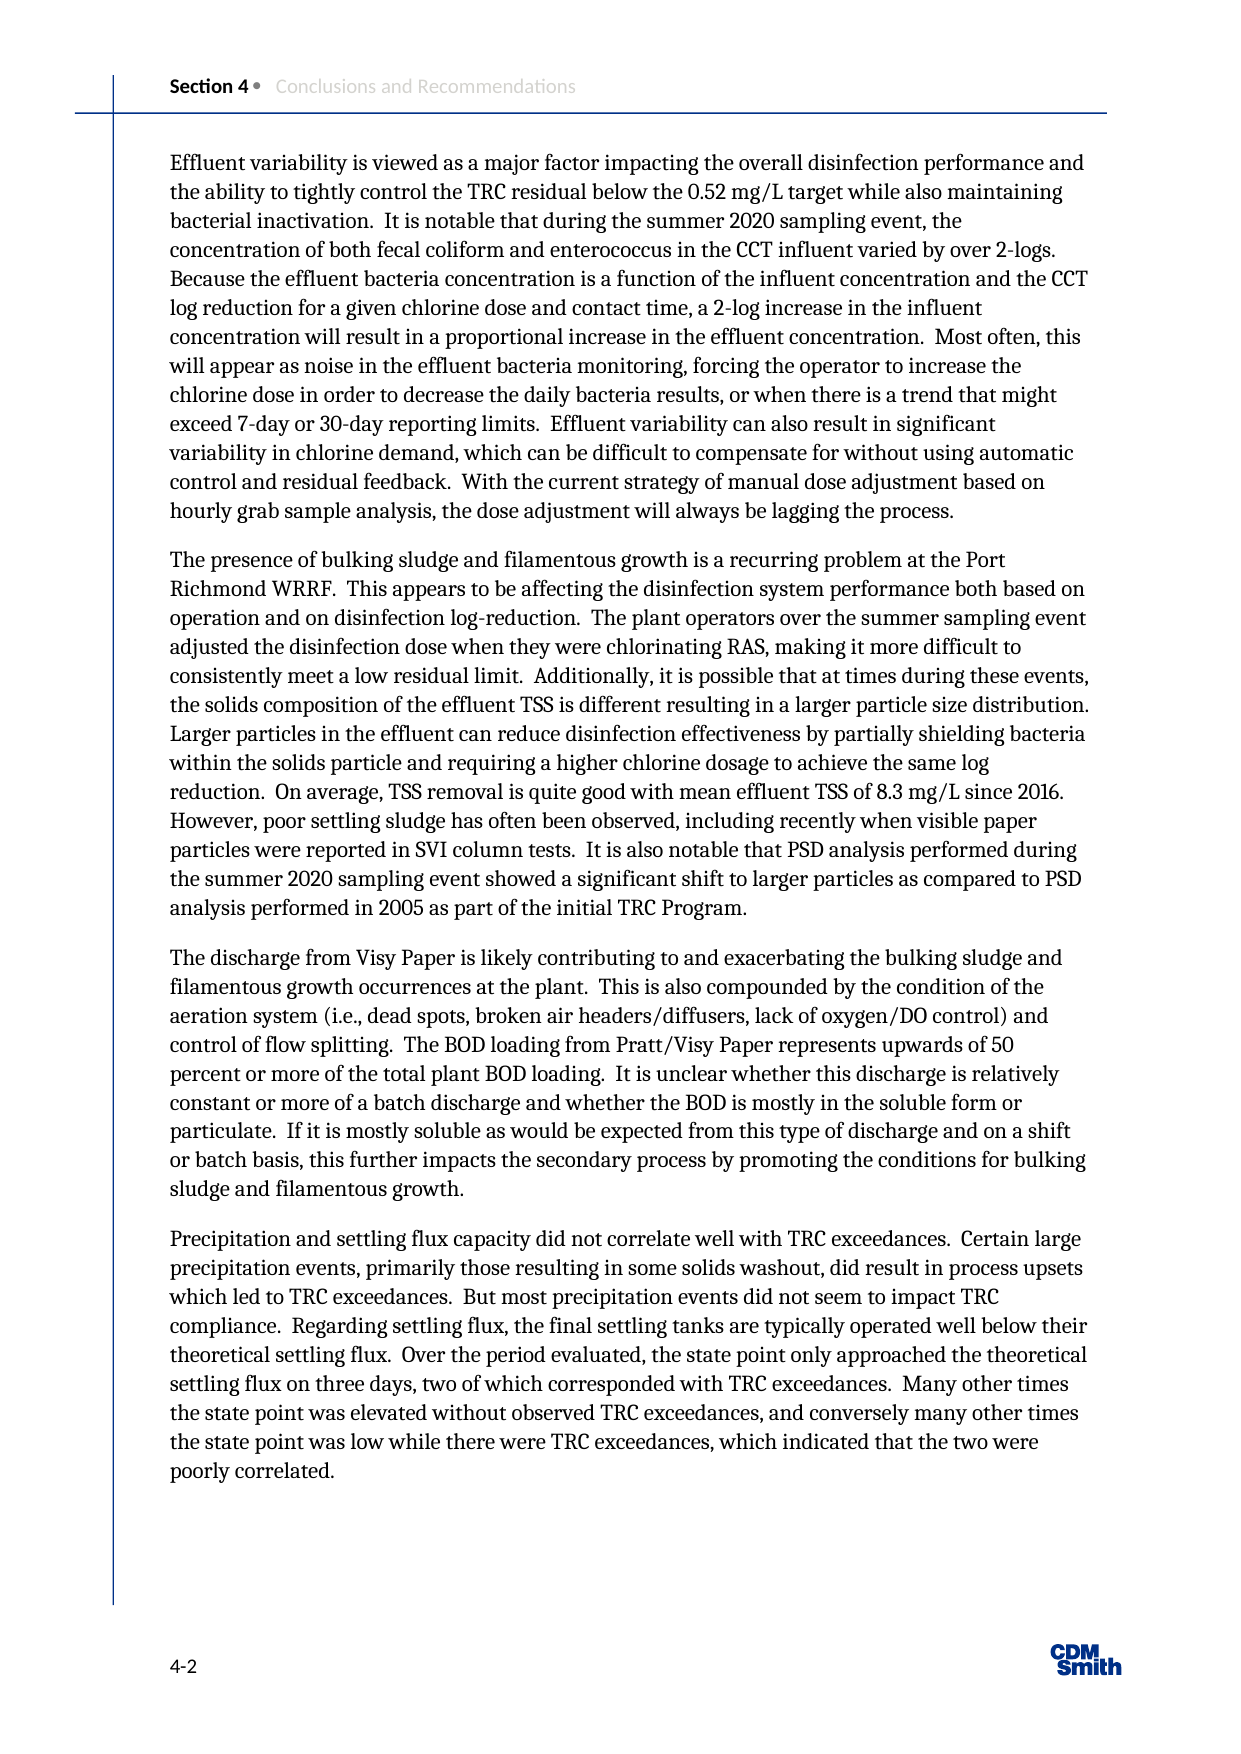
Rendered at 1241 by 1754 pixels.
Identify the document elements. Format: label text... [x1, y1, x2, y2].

text Effluent variability is viewed as a major factor impacting the overall disinfection performance and the ability to tightly control the TRC residual below the 0.52 mg/L target while also maintaining bacterial inactivation. It is notable that during the summer 2020 sampling event, the concentration of both fecal coliform and enterococcus in the CCT influent varied by over 2-logs. Because the effluent bacteria concentration is a function of the influent concentration and the CCT log reduction for a given chlorine dose and contact time, a 2-log increase in the influent concentration will result in a proportional increase in the effluent concentration. Most often, this will appear as noise in the effluent bacteria monitoring, forcing the operator to increase the chlorine dose in order to decrease the daily bacteria results, or when there is a trend that might exceed 7-day or 30-day reporting limits. Effluent variability can also result in significant variability in chlorine demand, which can be difficult to compensate for without using automatic control and residual feedback. With the current strategy of manual dose adjustment based on hourly grab sample analysis, the dose adjustment will always be lagging the process. [169, 150, 1090, 524]
text The discharge from Visy Paper is likely contributing to and exacerbating the bulking sludge and filamentous growth occurrences at the plant. This is also compounded by the condition of the aeration system (i.e., dead spots, broken air headers/diffusers, lack of oxygen/DO control) and control of flow splitting. The BOD loading from Pratt/Visy Paper represents upwards of 50 percent or more of the total plant BOD loading. It is unclear whether this discharge is relatively constant or more of a batch discharge and whether the BOD is mostly in the soluble form or particulate. If it is mostly soluble as would be expected from this type of discharge and on a shift or batch basis, this further impacts the secondary process by promoting the conditions for bulking sludge and filamentous growth. [169, 944, 1090, 1203]
text Precipitation and settling flux capacity did not correlate well with TRC exceedances. Certain large precipitation events, primarily those resulting in some solids washout, did result in process upsets which led to TRC exceedances. But most precipitation events did not seem to impact TRC compliance. Regarding settling flux, the final settling tanks are typically operated well below their theoretical settling flux. Over the period evaluated, the state point only approached the theoretical settling flux on three days, two of which corresponded with TRC exceedances. Many other times the state point was elevated without observed TRC exceedances, and conversely many other times the state point was low while there were TRC exceedances, which indicated that the two were poorly correlated. [169, 1226, 1090, 1484]
text The presence of bulking sludge and filamentous growth is a recurring problem at the Port Richmond WRRF. This appears to be affecting the disinfection system performance both based on operation and on disinfection log-reduction. The plant operators over the summer sampling event adjusted the disinfection dose when they were chlorinating RAS, making it more difficult to consistently meet a low residual limit. Additionally, it is possible that at times during these events, the solids composition of the effluent TSS is different resulting in a larger particle size distribution. Larger particles in the effluent can reduce disinfection effectiveness by partially shielding bacteria within the solids particle and requiring a higher chlorine dosage to achieve the same log reduction. On average, TSS removal is quite good with mean effluent TSS of 8.3 mg/L since 2016. However, poor settling sludge has often been observed, including recently when visible paper particles were reported in SVI column tests. It is also notable that PSD analysis performed during the summer 2020 sampling event showed a significant shift to larger particles as compared to PSD analysis performed in 2005 as part of the initial TRC Program. [169, 547, 1090, 921]
